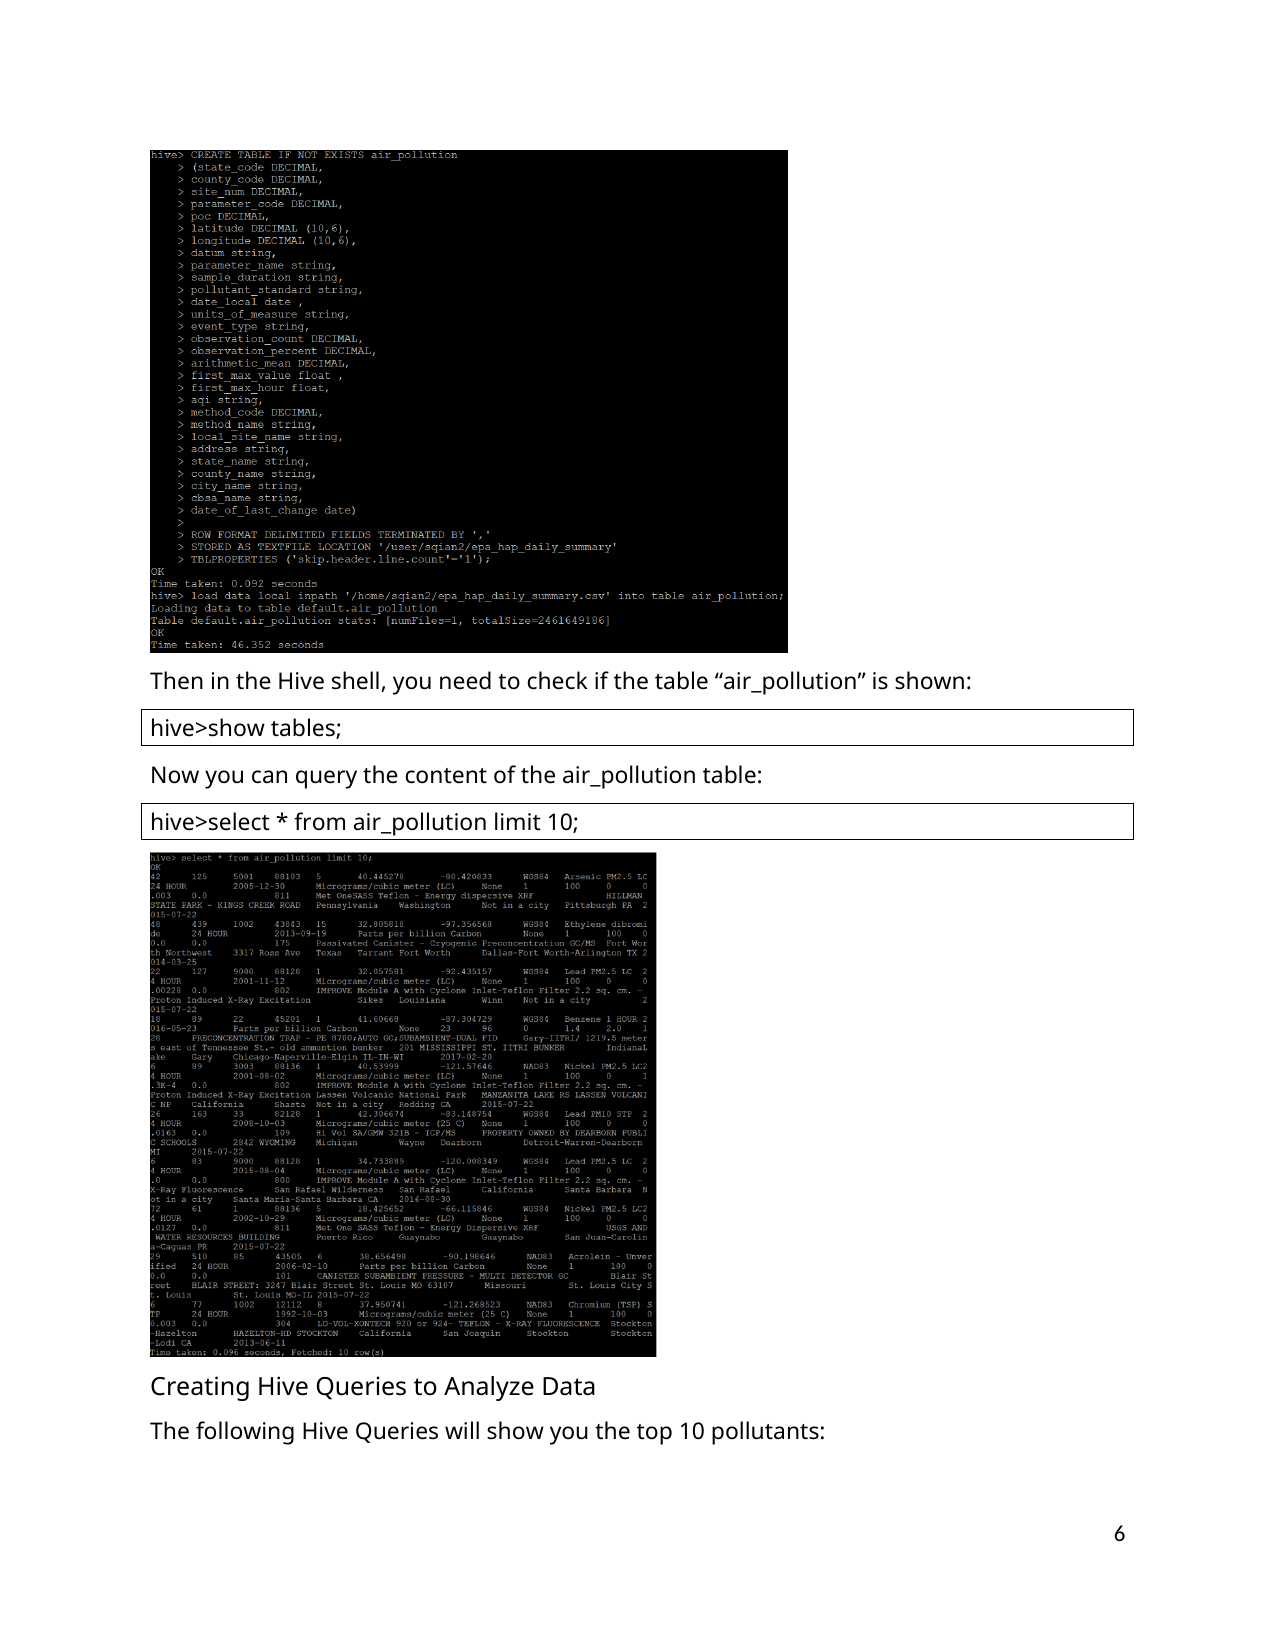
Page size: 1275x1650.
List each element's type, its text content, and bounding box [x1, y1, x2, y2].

text Now you can query the content of the air_pollution table: [150, 759, 1125, 790]
picture [150, 150, 788, 653]
text hive>select * from air_pollution limit 10; [142, 804, 1133, 839]
text Then in the Hive shell, you need to check if the table “air_pollution” is shown: [150, 665, 1125, 696]
text Creating Hive Queries to Analyze Data [150, 1369, 1125, 1403]
text The following Hive Queries will show you the top 10 pollutants: [150, 1415, 1125, 1446]
picture [150, 852, 657, 1357]
text hive>show tables; [142, 710, 1133, 745]
